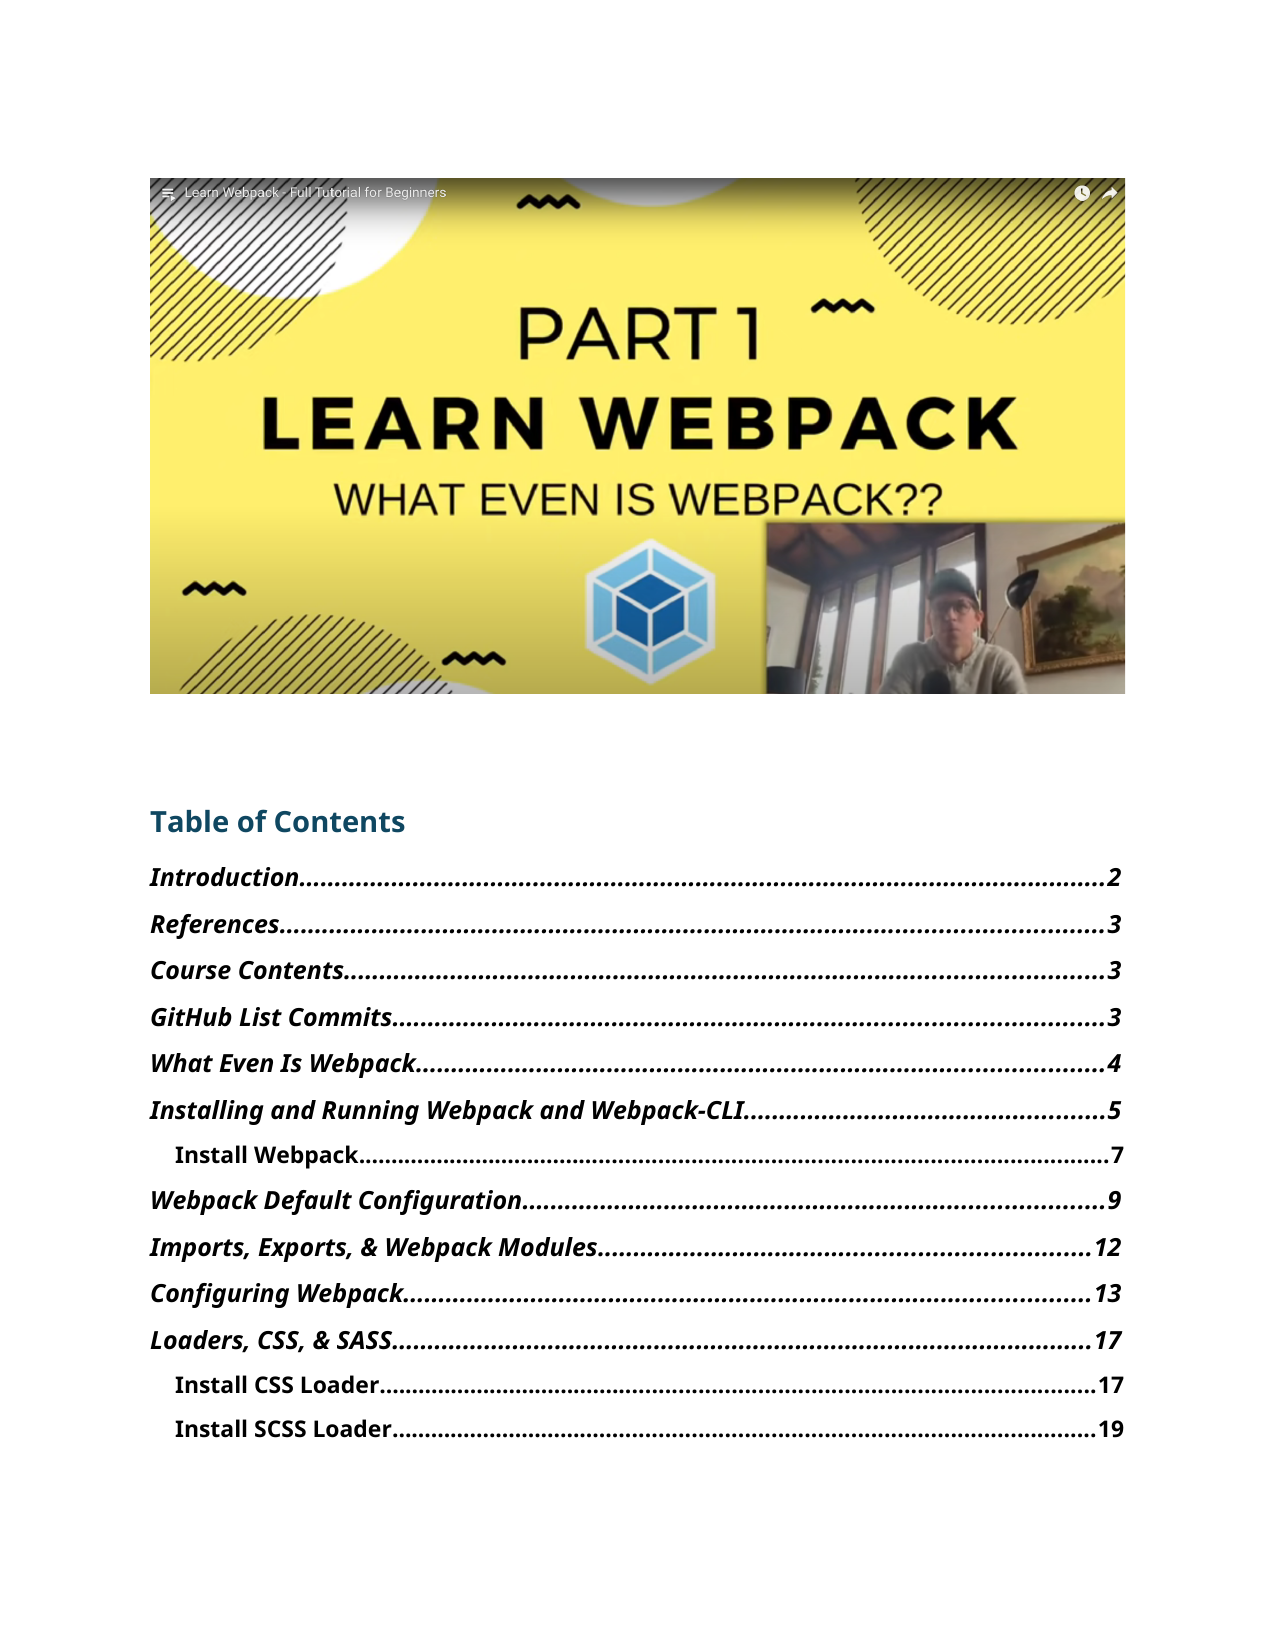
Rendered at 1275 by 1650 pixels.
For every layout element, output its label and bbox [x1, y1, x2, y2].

picture [150, 178, 1125, 694]
